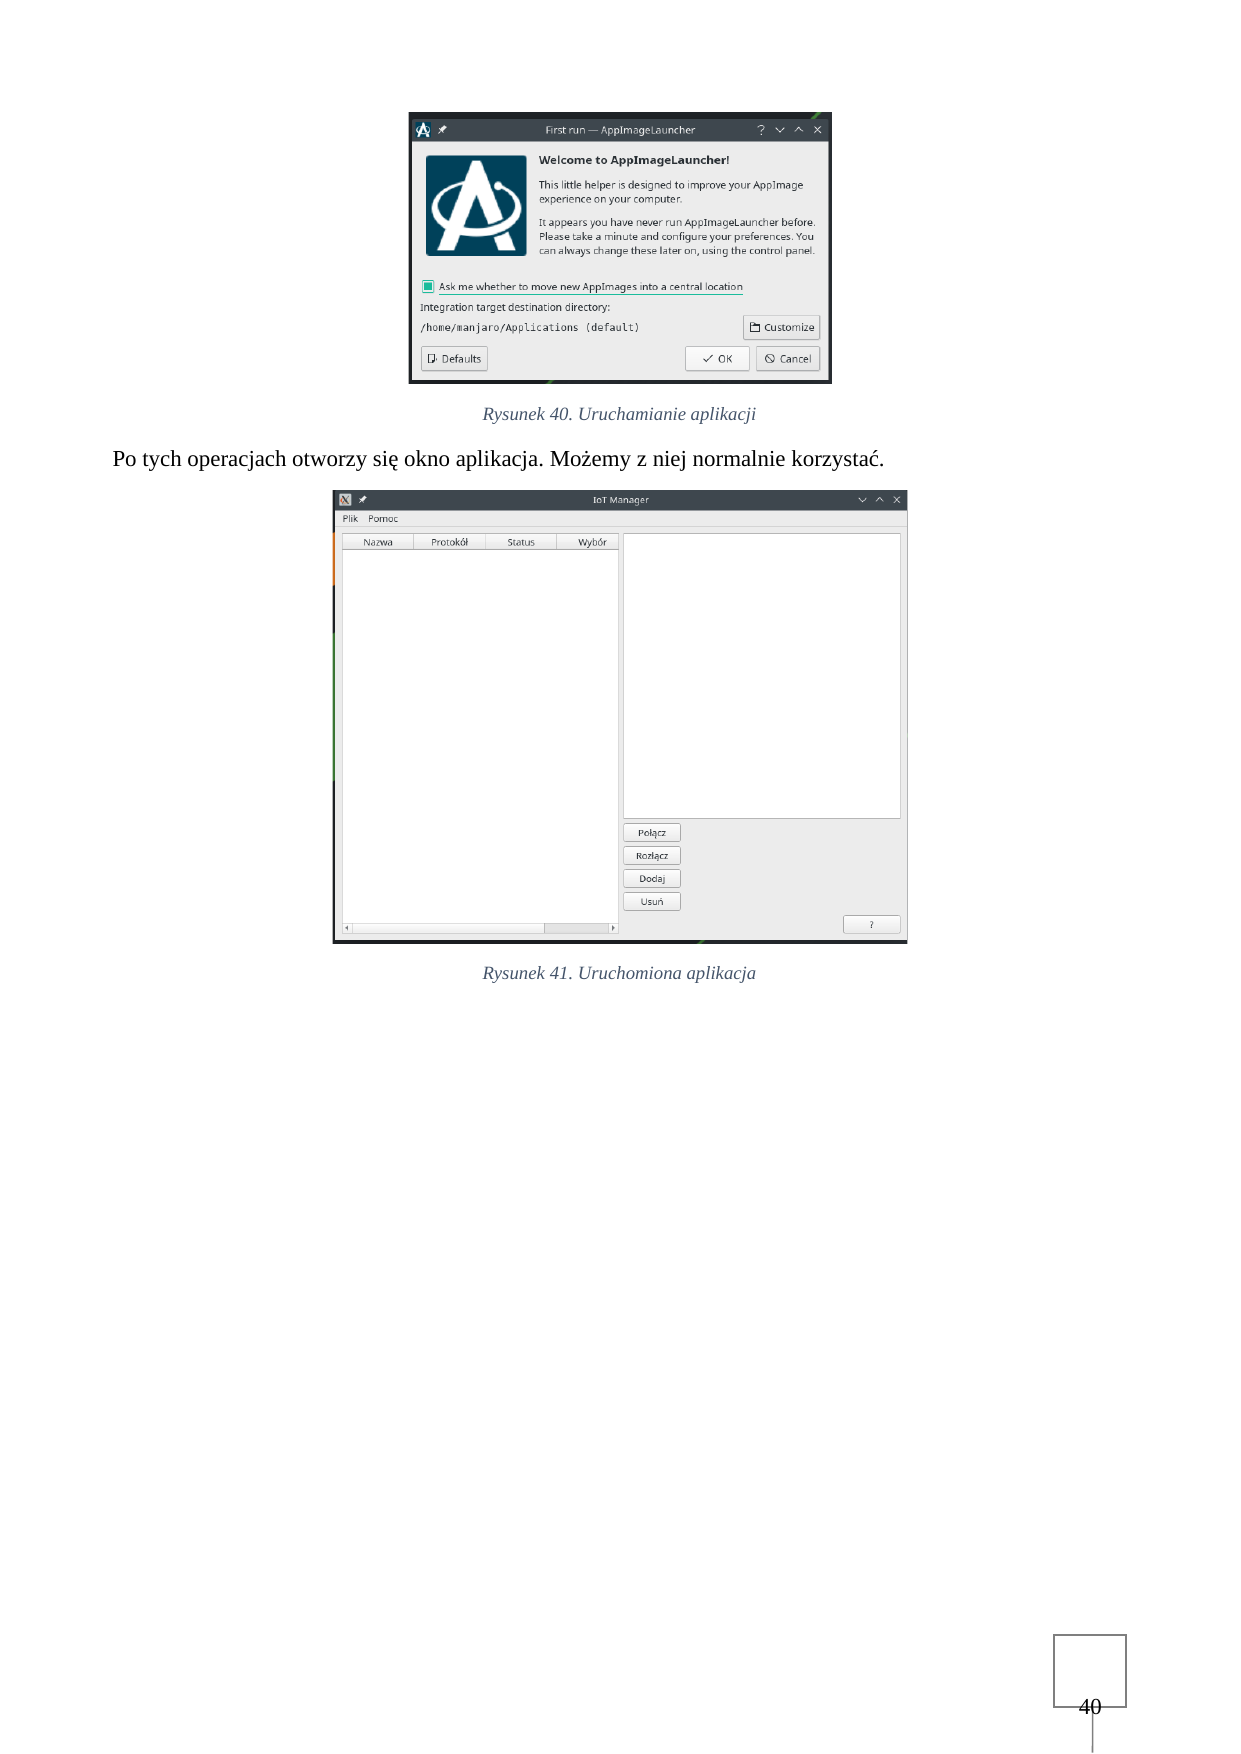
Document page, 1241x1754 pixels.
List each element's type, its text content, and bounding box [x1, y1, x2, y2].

picture [408, 112, 832, 384]
picture [332, 490, 908, 944]
text Po tych operacjach otworzy się okno aplikacja. Możemy z niej normalnie korzystać. [112, 445, 1128, 471]
